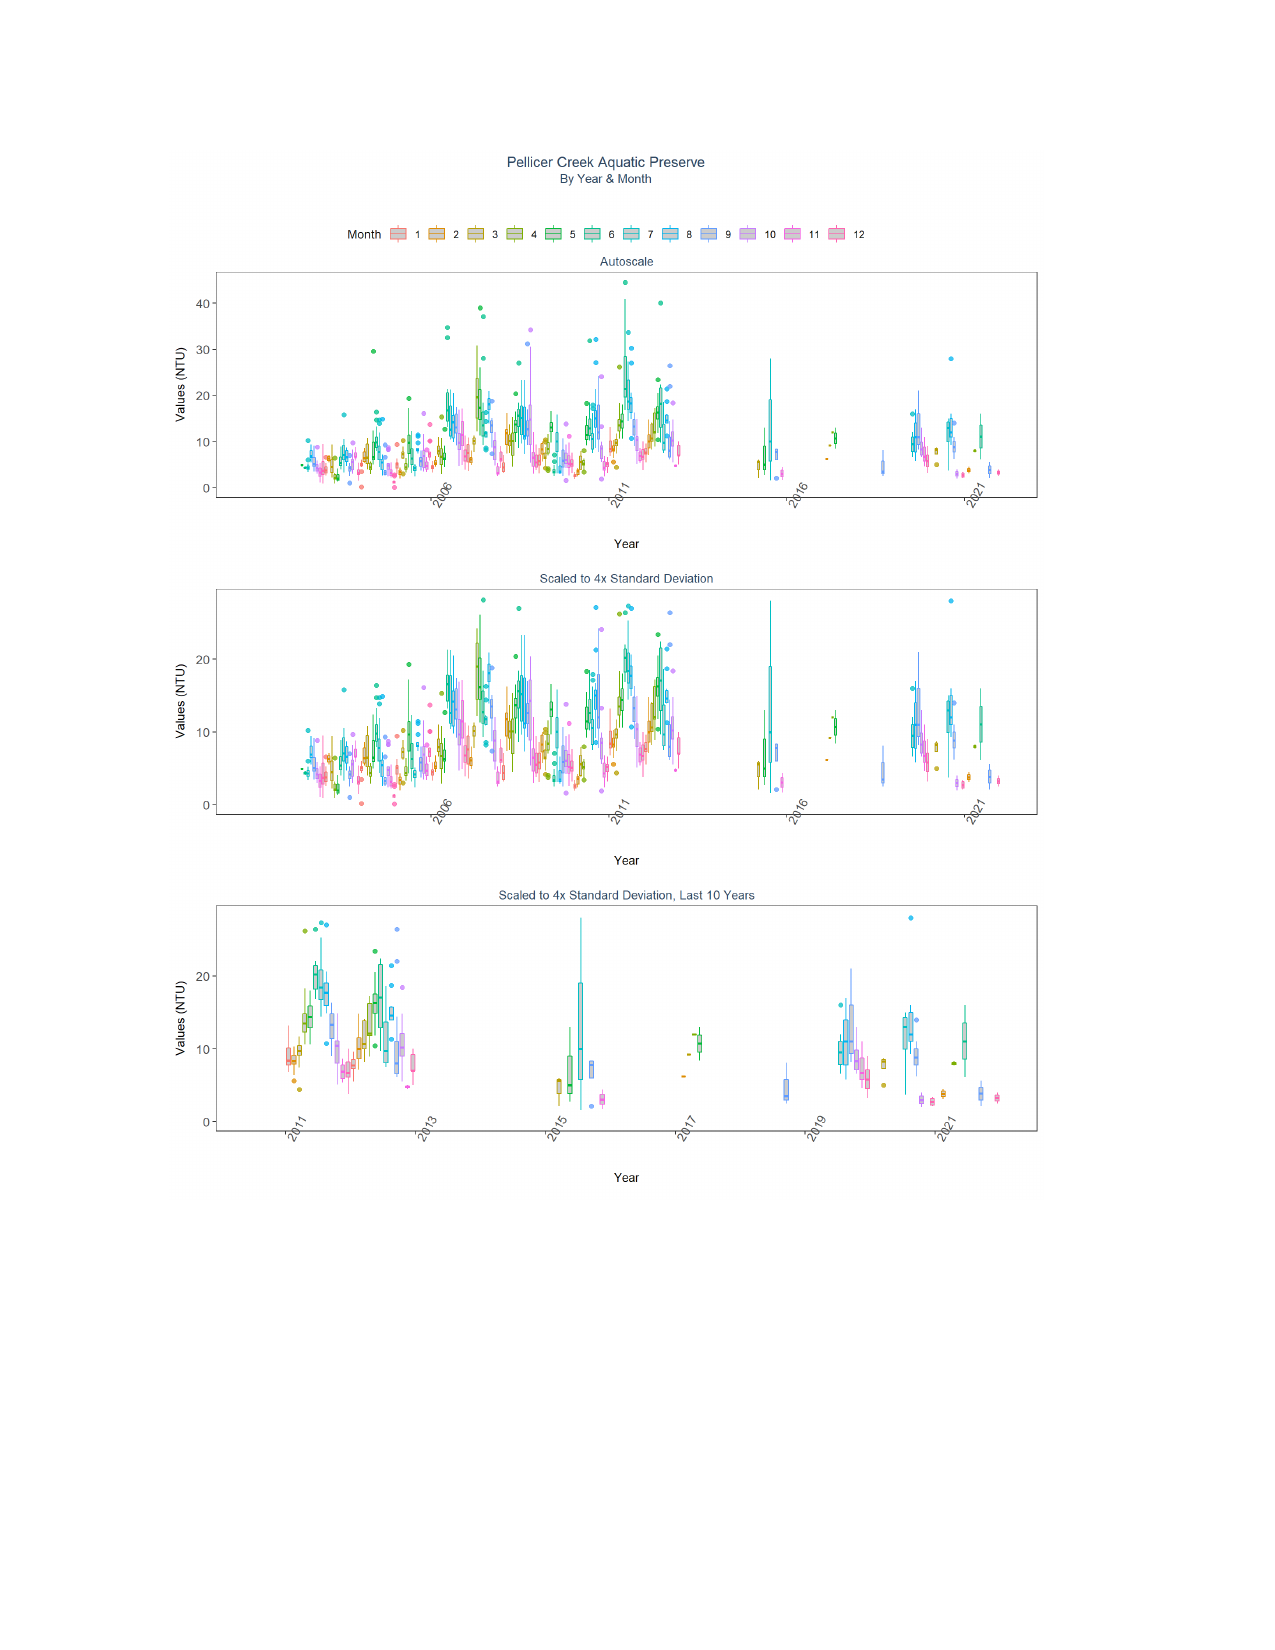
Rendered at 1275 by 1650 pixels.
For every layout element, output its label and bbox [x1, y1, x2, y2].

picture [168, 150, 1044, 1200]
